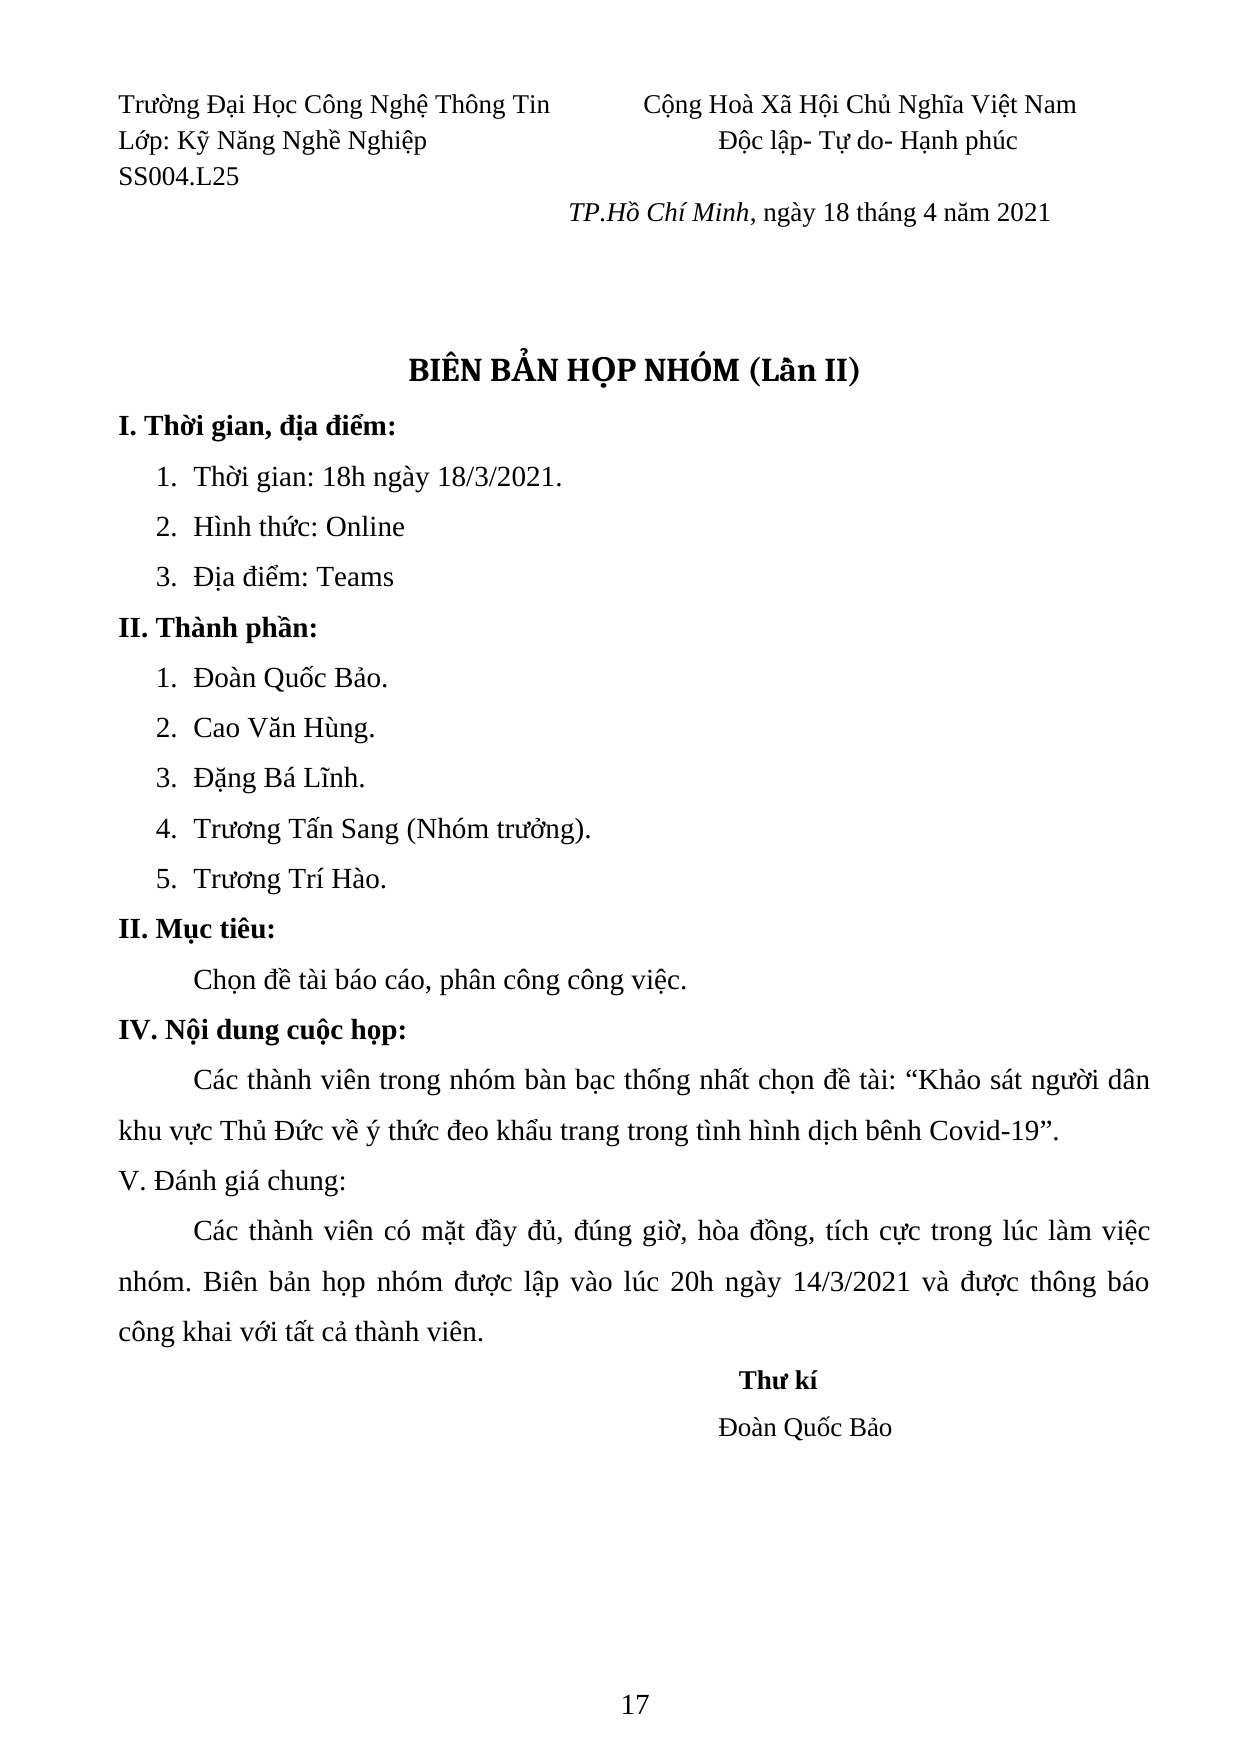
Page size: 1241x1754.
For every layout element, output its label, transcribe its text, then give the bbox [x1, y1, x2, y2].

text Lớp: Kỹ Năng Nghề Nghiệp Độc lập- Tự do- Hạnh phúc [118, 124, 1152, 156]
text Chọn đề tài báo cáo, phân công công việc. [118, 962, 1152, 995]
text II. Thành phần: [118, 610, 1152, 643]
text SS004.L25 [118, 160, 1152, 191]
subtitle BIÊN BẢN HỌP NHÓM (Lần II) [118, 351, 1152, 389]
text IV. Nội dung cuộc họp: [118, 1012, 1152, 1046]
text Các thành viên có mặt đầy đủ, đúng giờ, hòa đồng, tích cực trong lúc làm việc nhóm. Biên bản họp nhóm được lập vào lúc 20h ngày 14/3/2021 và được thông báo công khai với tất cả thành viên. [118, 1213, 1152, 1348]
list Cao Văn Hùng. [156, 710, 1152, 744]
text Trường Đại Học Công Nghệ Thông Tin Cộng Hoà Xã Hội Chủ Nghĩa Việt Nam [118, 89, 1152, 120]
list Hình thức: Online [156, 509, 1152, 543]
list Đoàn Quốc Bảo. [156, 660, 1152, 693]
text TP.Hồ Chí Minh, ngày 18 tháng 4 năm 2021 [118, 196, 1152, 227]
text I. Thời gian, địa điểm: [118, 408, 1152, 442]
list Thời gian: 18h ngày 18/3/2021. [156, 459, 1152, 492]
list Đặng Bá Lĩnh. [156, 761, 1152, 794]
list Địa điểm: Teams [156, 559, 1152, 593]
text Các thành viên trong nhóm bàn bạc thống nhất chọn đề tài: “Khảo sát người dân khu vực Thủ Đức về ý thức đeo khẩu trang trong tình hình dịch bênh Covid-19”. [118, 1062, 1152, 1146]
text Thư kí [118, 1364, 1152, 1396]
text Đoàn Quốc Bảo [156, 1411, 1152, 1442]
list Trương Tấn Sang (Nhóm trưởng). [156, 811, 1152, 844]
text V. Đánh giá chung: [118, 1163, 1152, 1197]
list Trương Trí Hào. [156, 861, 1152, 895]
text II. Mục tiêu: [118, 912, 1152, 945]
